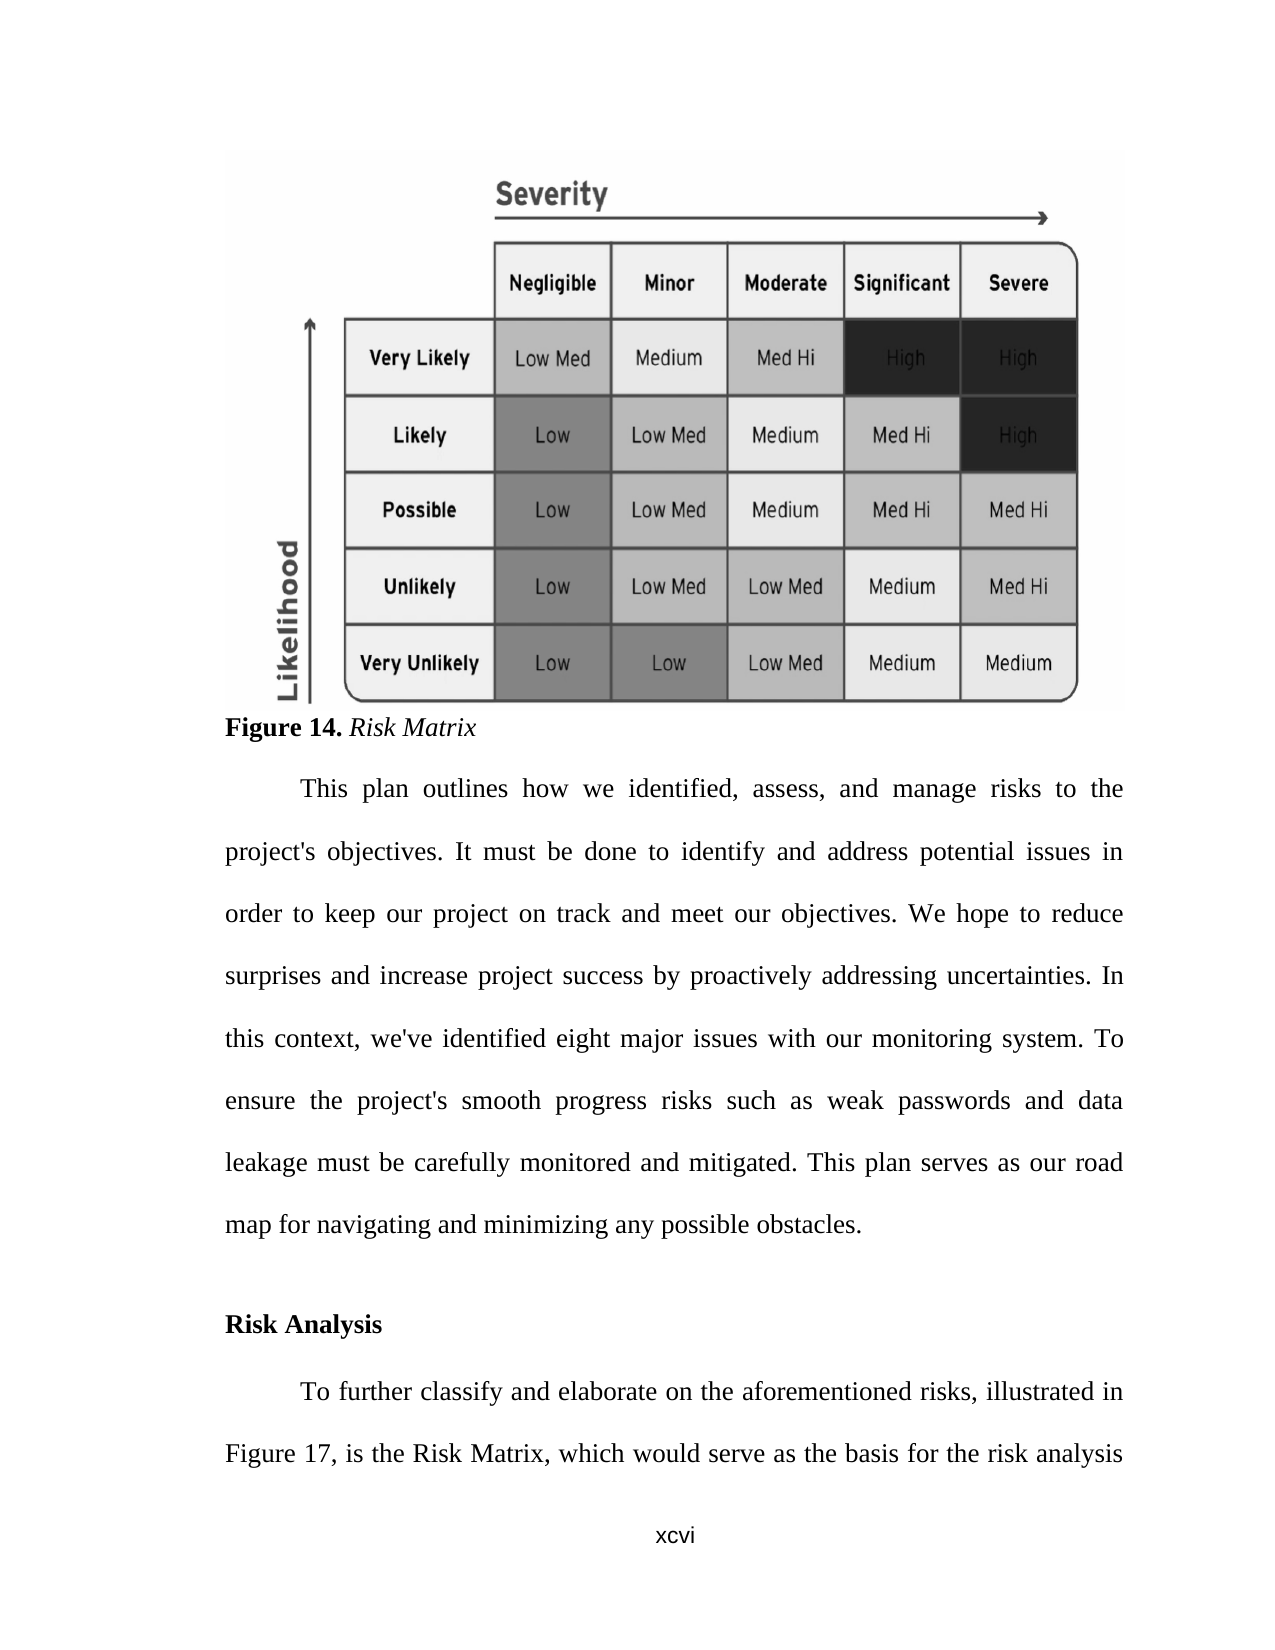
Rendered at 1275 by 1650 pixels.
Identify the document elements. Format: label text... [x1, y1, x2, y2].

text This plan outlines how we identified, assess, and manage risks to the project's objectives. It must be done to identify and address potential issues in order to keep our project on track and meet our objectives. We hope to reduce surprises and increase project success by proactively addressing uncertainties. In this context, we've identified eight major issues with our monitoring system. To ensure the project's smooth progress risks such as weak passwords and data leakage must be carefully monitored and mitigated. This plan serves as our road map for navigating and minimizing any possible obstacles. [225, 773, 1125, 1240]
text Figure 14. Risk Matrix [225, 711, 1125, 742]
picture [225, 150, 1125, 711]
subtitle Risk Analysis [225, 1308, 1125, 1339]
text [225, 1375, 1125, 1468]
